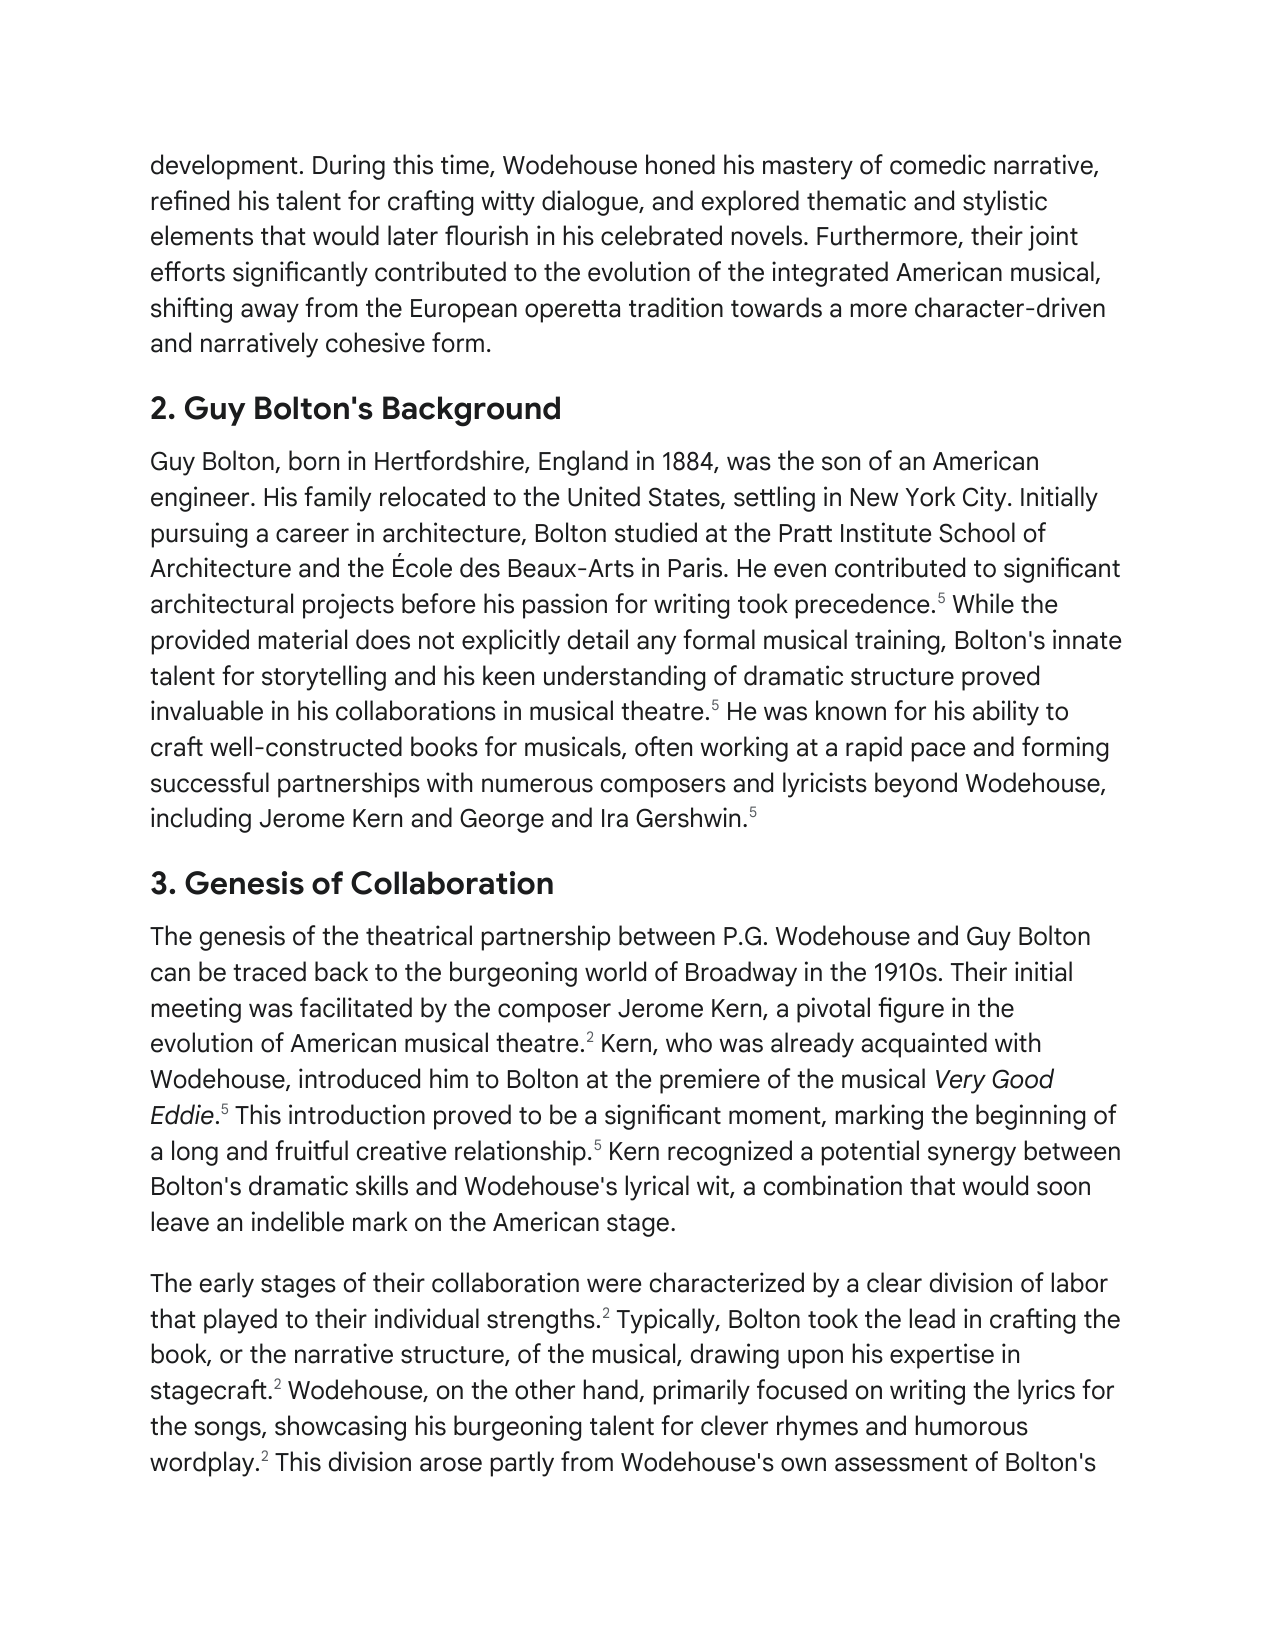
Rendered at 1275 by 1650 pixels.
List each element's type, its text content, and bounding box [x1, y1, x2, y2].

subtitle 3. Genesis of Collaboration [150, 864, 1125, 904]
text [150, 150, 1125, 360]
text Guy Bolton, born in Hertfordshire, England in 1884, was the son of an American engineer. His family relocated to the United States, settling in New York City. Initially pursuing a career in architecture, Bolton studied at the Pratt Institute School of Architecture and the École des Beaux-Arts in Paris. He even contributed to significant architectural projects before his passion for writing took precedence.5 While the provided material does not explicitly detail any formal musical training, Bolton's innate talent for storytelling and his keen understanding of dramatic structure proved invaluable in his collaborations in musical theatre.5 He was known for his ability to craft well-constructed books for musicals, often working at a rapid pace and forming successful partnerships with numerous composers and lyricists beyond Wodehouse, including Jerome Kern and George and Ira Gershwin.5 [150, 446, 1125, 835]
text The genesis of the theatrical partnership between P.G. Wodehouse and Guy Bolton can be traced back to the burgeoning world of Broadway in the 1910s. Their initial meeting was facilitated by the composer Jerome Kern, a pivotal figure in the evolution of American musical theatre.2 Kern, who was already acquainted with Wodehouse, introduced him to Bolton at the premiere of the musical Very Good Eddie.5 This introduction proved to be a significant moment, marking the beginning of a long and fruitful creative relationship.5 Kern recognized a potential synergy between Bolton's dramatic skills and Wodehouse's lyrical wit, a combination that would soon leave an indelible mark on the American stage. [150, 922, 1125, 1239]
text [150, 1268, 1125, 1478]
subtitle 2. Guy Bolton's Background [150, 389, 1125, 428]
